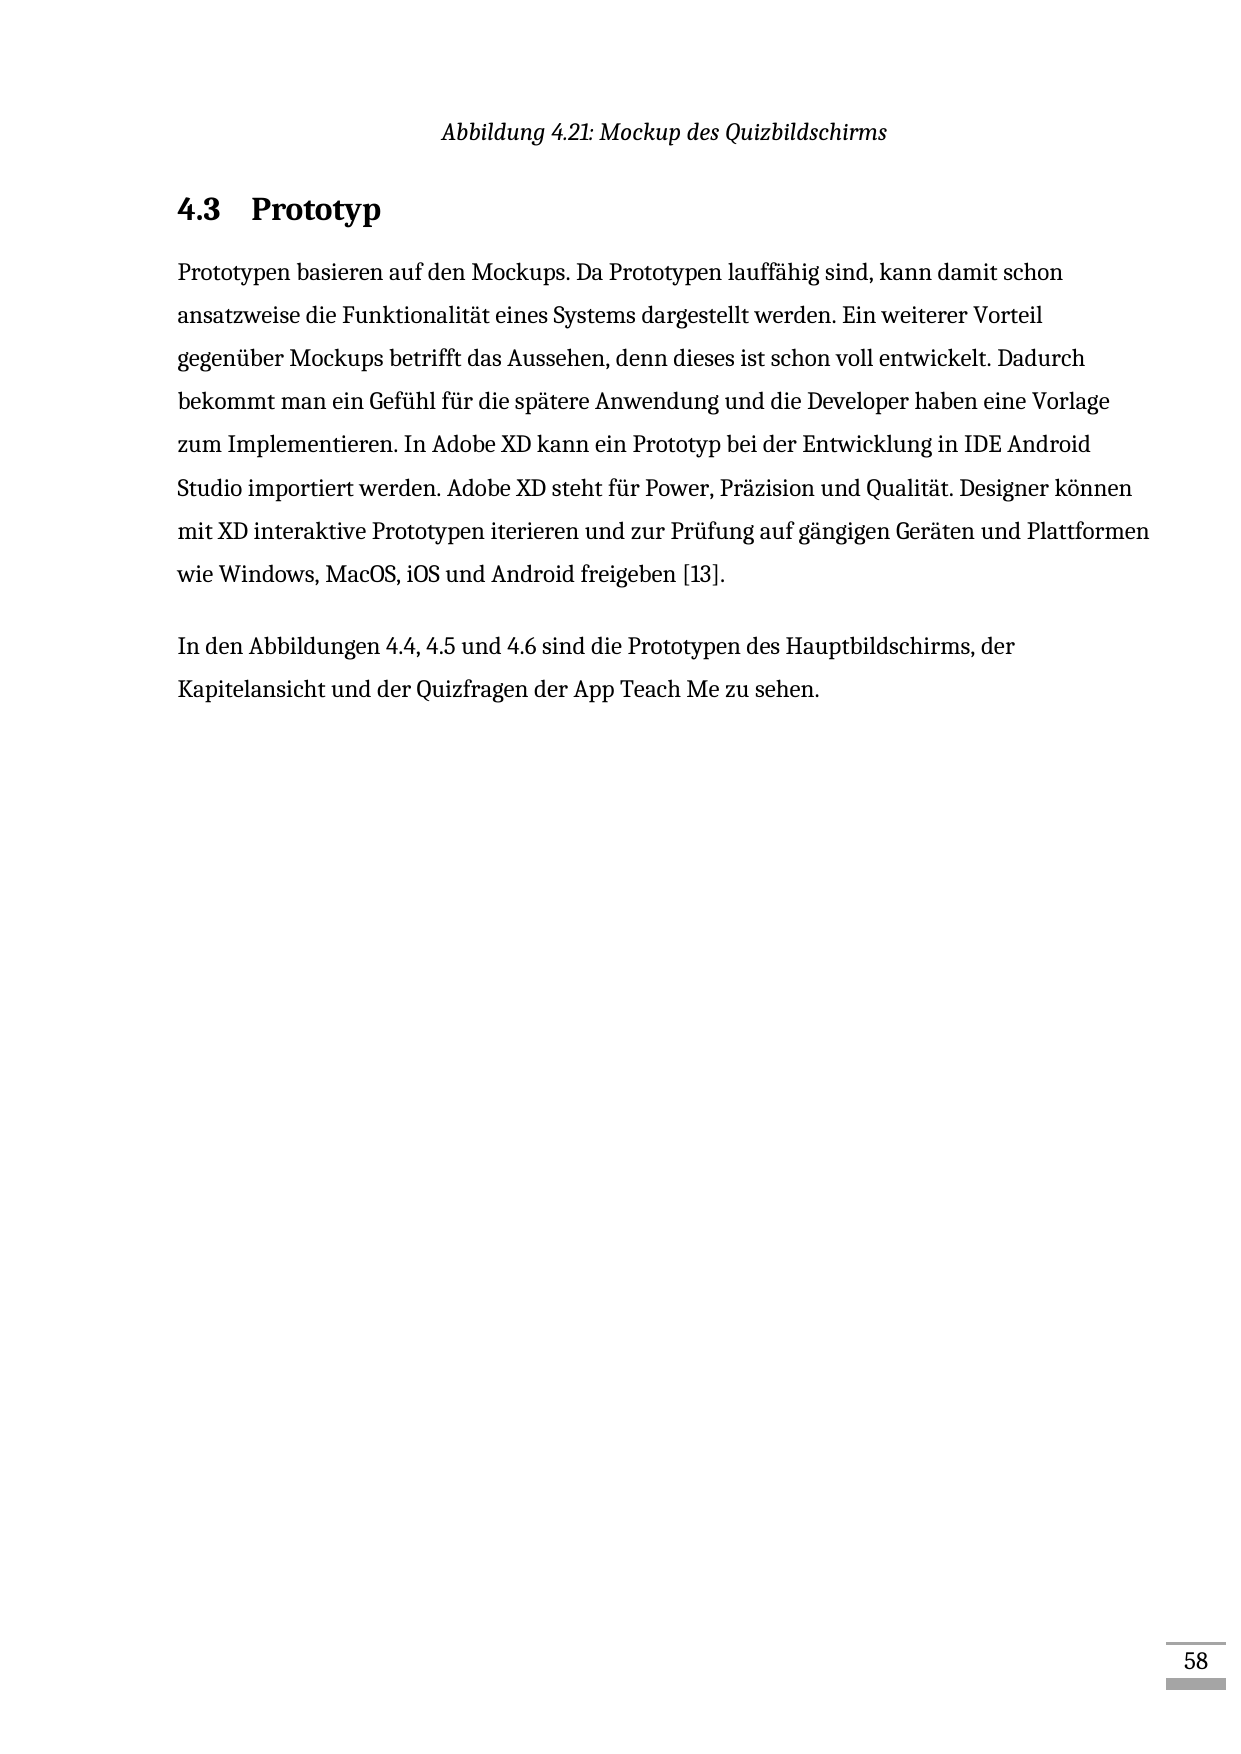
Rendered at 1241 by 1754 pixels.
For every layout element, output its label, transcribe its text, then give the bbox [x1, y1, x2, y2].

subtitle Prototyp [177, 190, 1152, 229]
text In den Abbildungen 4.4, 4.5 und 4.6 sind die Prototypen des Hauptbildschirms, der Kapitelansicht und der Quizfragen der App Teach Me zu sehen. [177, 632, 1152, 704]
text Prototypen basieren auf den Mockups. Da Prototypen lauffähig sind, kann damit schon ansatzweise die Funktionalität eines Systems dargestellt werden. Ein weiterer Vorteil gegenüber Mockups betrifft das Aussehen, denn dieses ist schon voll entwickelt. Dadurch bekommt man ein Gefühl für die spätere Anwendung und die Developer haben eine Vorlage zum Implementieren. In Adobe XD kann ein Prototyp bei der Entwicklung in IDE Android Studio importiert werden. Adobe XD steht für Power, Präzision und Qualität. Designer können mit XD interaktive Prototypen iterieren und zur Prüfung auf gängigen Geräten und Plattformen wie Windows, MacOS, iOS und Android freigeben [13]. [177, 258, 1152, 588]
